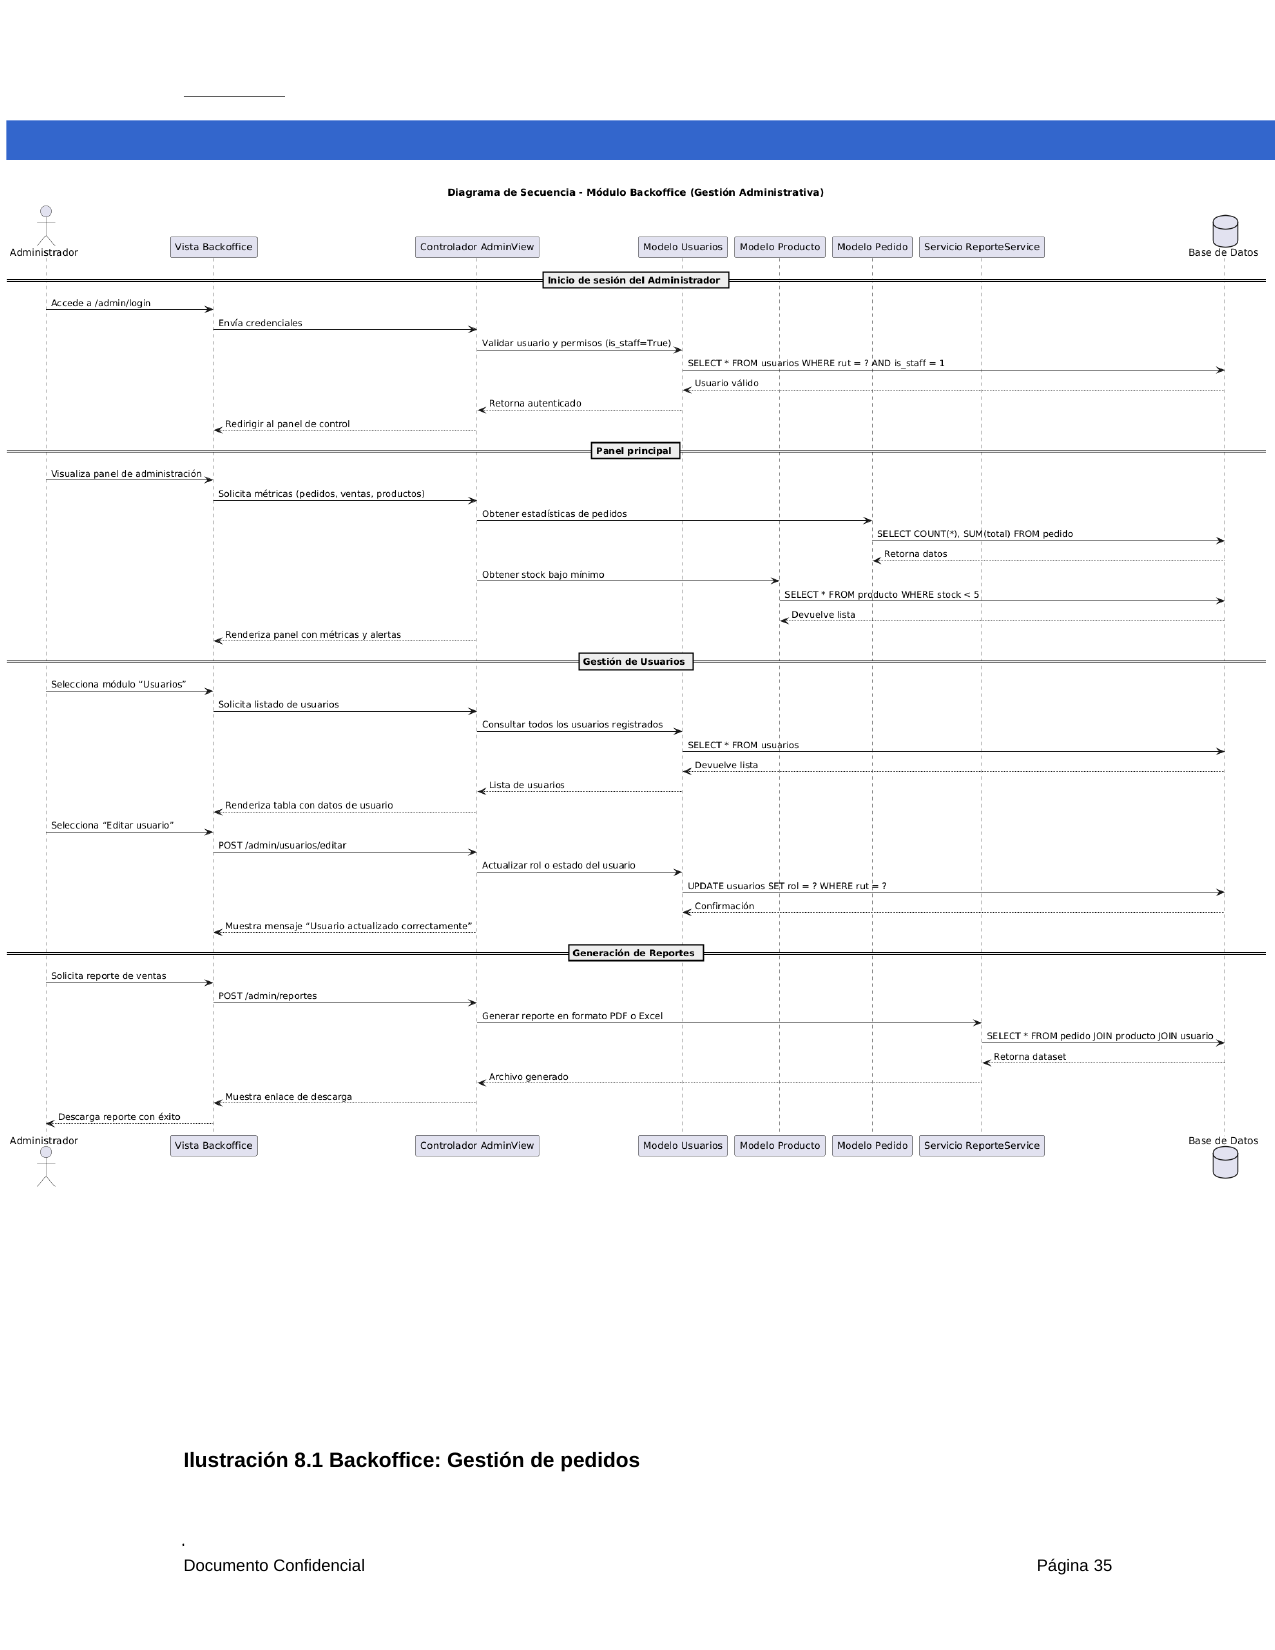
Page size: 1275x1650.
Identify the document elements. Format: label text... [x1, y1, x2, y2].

text Ilustración 8.1 Backoffice: Gestión de pedidos [183, 1448, 1125, 1472]
picture [6, 176, 1269, 1190]
